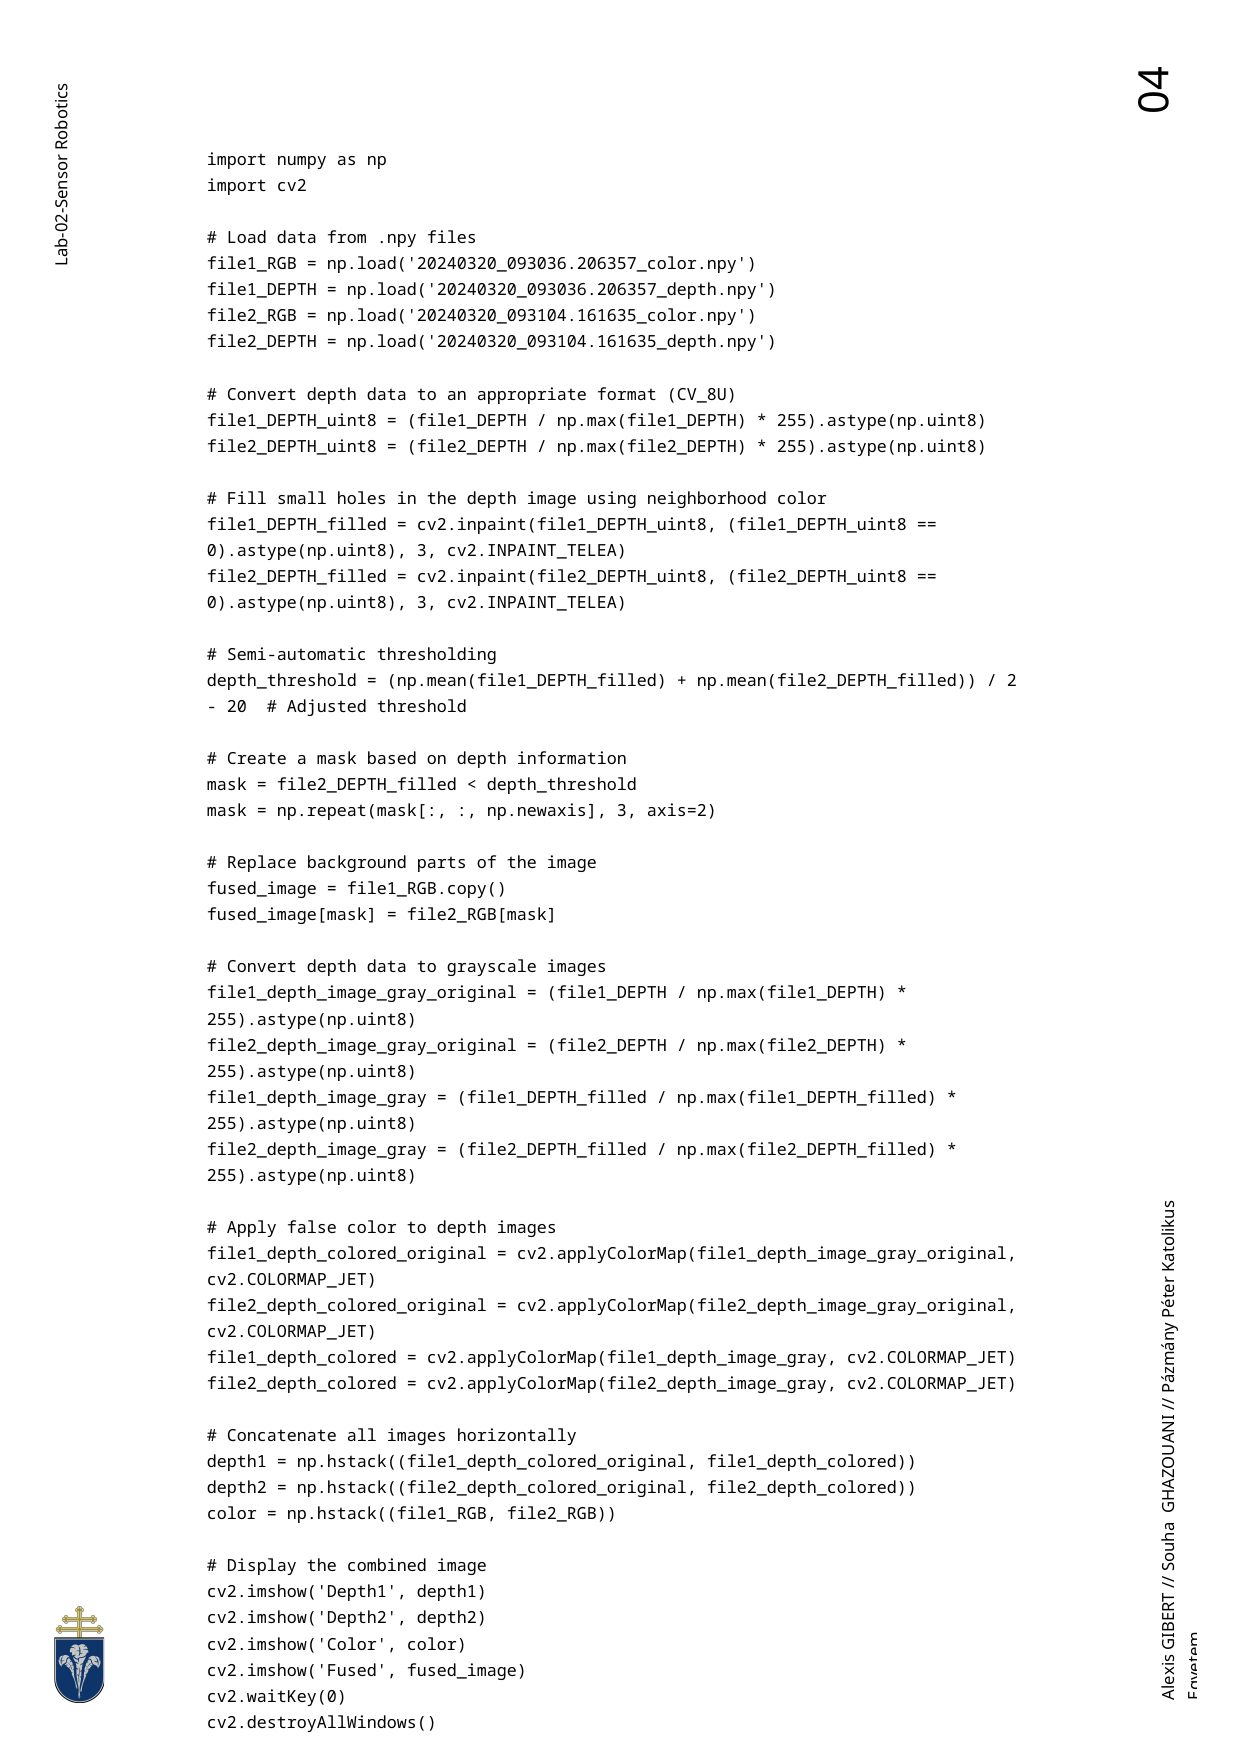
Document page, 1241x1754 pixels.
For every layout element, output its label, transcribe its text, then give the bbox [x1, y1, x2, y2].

text depth1 = np.hstack((file1_depth_colored_original, file1_depth_colored)) [207, 1450, 1033, 1472]
text # Convert depth data to an appropriate format (CV_8U) [207, 382, 1033, 405]
text depth_threshold = (np.mean(file1_DEPTH_filled) + np.mean(file2_DEPTH_filled)) / 2 - 20 # Adjusted threshold [207, 668, 1033, 717]
text file2_RGB = np.load('20240320_093104.161635_color.npy') [207, 304, 1033, 327]
text fused_image[mask] = file2_RGB[mask] [207, 903, 1033, 926]
text fused_image = file1_RGB.copy() [207, 877, 1033, 899]
text cv2.destroyAllWindows() [207, 1710, 1033, 1733]
text import numpy as np [207, 148, 1033, 170]
text # Create a mask based on depth information [207, 747, 1033, 769]
text color = np.hstack((file1_RGB, file2_RGB)) [207, 1502, 1033, 1524]
text cv2.imshow('Color', color) [207, 1632, 1033, 1655]
text file2_depth_colored_original = cv2.applyColorMap(file2_depth_image_gray_original, cv2.COLORMAP_JET) [207, 1293, 1033, 1342]
text file2_DEPTH_uint8 = (file2_DEPTH / np.max(file2_DEPTH) * 255).astype(np.uint8) [207, 434, 1033, 457]
text # Load data from .npy files [207, 226, 1033, 248]
text # Display the combined image [207, 1554, 1033, 1577]
text file2_depth_image_gray_original = (file2_DEPTH / np.max(file2_DEPTH) * 255).astype(np.uint8) [207, 1033, 1033, 1082]
text file1_depth_colored_original = cv2.applyColorMap(file1_depth_image_gray_original, cv2.COLORMAP_JET) [207, 1241, 1033, 1290]
text file1_DEPTH = np.load('20240320_093036.206357_depth.npy') [207, 278, 1033, 301]
text mask = np.repeat(mask[:, :, np.newaxis], 3, axis=2) [207, 799, 1033, 821]
text depth2 = np.hstack((file2_depth_colored_original, file2_depth_colored)) [207, 1476, 1033, 1498]
picture [54, 1606, 105, 1703]
text file1_depth_colored = cv2.applyColorMap(file1_depth_image_gray, cv2.COLORMAP_JET) [207, 1346, 1033, 1368]
text cv2.imshow('Fused', fused_image) [207, 1658, 1033, 1681]
text cv2.waitKey(0) [207, 1684, 1033, 1707]
text file1_RGB = np.load('20240320_093036.206357_color.npy') [207, 252, 1033, 274]
text cv2.imshow('Depth1', depth1) [207, 1580, 1033, 1603]
text file2_DEPTH_filled = cv2.inpaint(file2_DEPTH_uint8, (file2_DEPTH_uint8 == 0).astype(np.uint8), 3, cv2.INPAINT_TELEA) [207, 564, 1033, 613]
text file2_depth_image_gray = (file2_DEPTH_filled / np.max(file2_DEPTH_filled) * 255).astype(np.uint8) [207, 1137, 1033, 1186]
text # Convert depth data to grayscale images [207, 955, 1033, 978]
text cv2.imshow('Depth2', depth2) [207, 1606, 1033, 1629]
text # Fill small holes in the depth image using neighborhood color [207, 486, 1033, 509]
text file2_depth_colored = cv2.applyColorMap(file2_depth_image_gray, cv2.COLORMAP_JET) [207, 1372, 1033, 1394]
text # Semi-automatic thresholding [207, 642, 1033, 665]
text file1_depth_image_gray = (file1_DEPTH_filled / np.max(file1_DEPTH_filled) * 255).astype(np.uint8) [207, 1085, 1033, 1134]
text file1_depth_image_gray_original = (file1_DEPTH / np.max(file1_DEPTH) * 255).astype(np.uint8) [207, 981, 1033, 1030]
text file2_DEPTH = np.load('20240320_093104.161635_depth.npy') [207, 330, 1033, 353]
text import cv2 [207, 174, 1033, 196]
text # Replace background parts of the image [207, 851, 1033, 873]
text # Concatenate all images horizontally [207, 1424, 1033, 1446]
text mask = file2_DEPTH_filled < depth_threshold [207, 773, 1033, 795]
text # Apply false color to depth images [207, 1215, 1033, 1238]
text file1_DEPTH_uint8 = (file1_DEPTH / np.max(file1_DEPTH) * 255).astype(np.uint8) [207, 408, 1033, 431]
text file1_DEPTH_filled = cv2.inpaint(file1_DEPTH_uint8, (file1_DEPTH_uint8 == 0).astype(np.uint8), 3, cv2.INPAINT_TELEA) [207, 512, 1033, 561]
